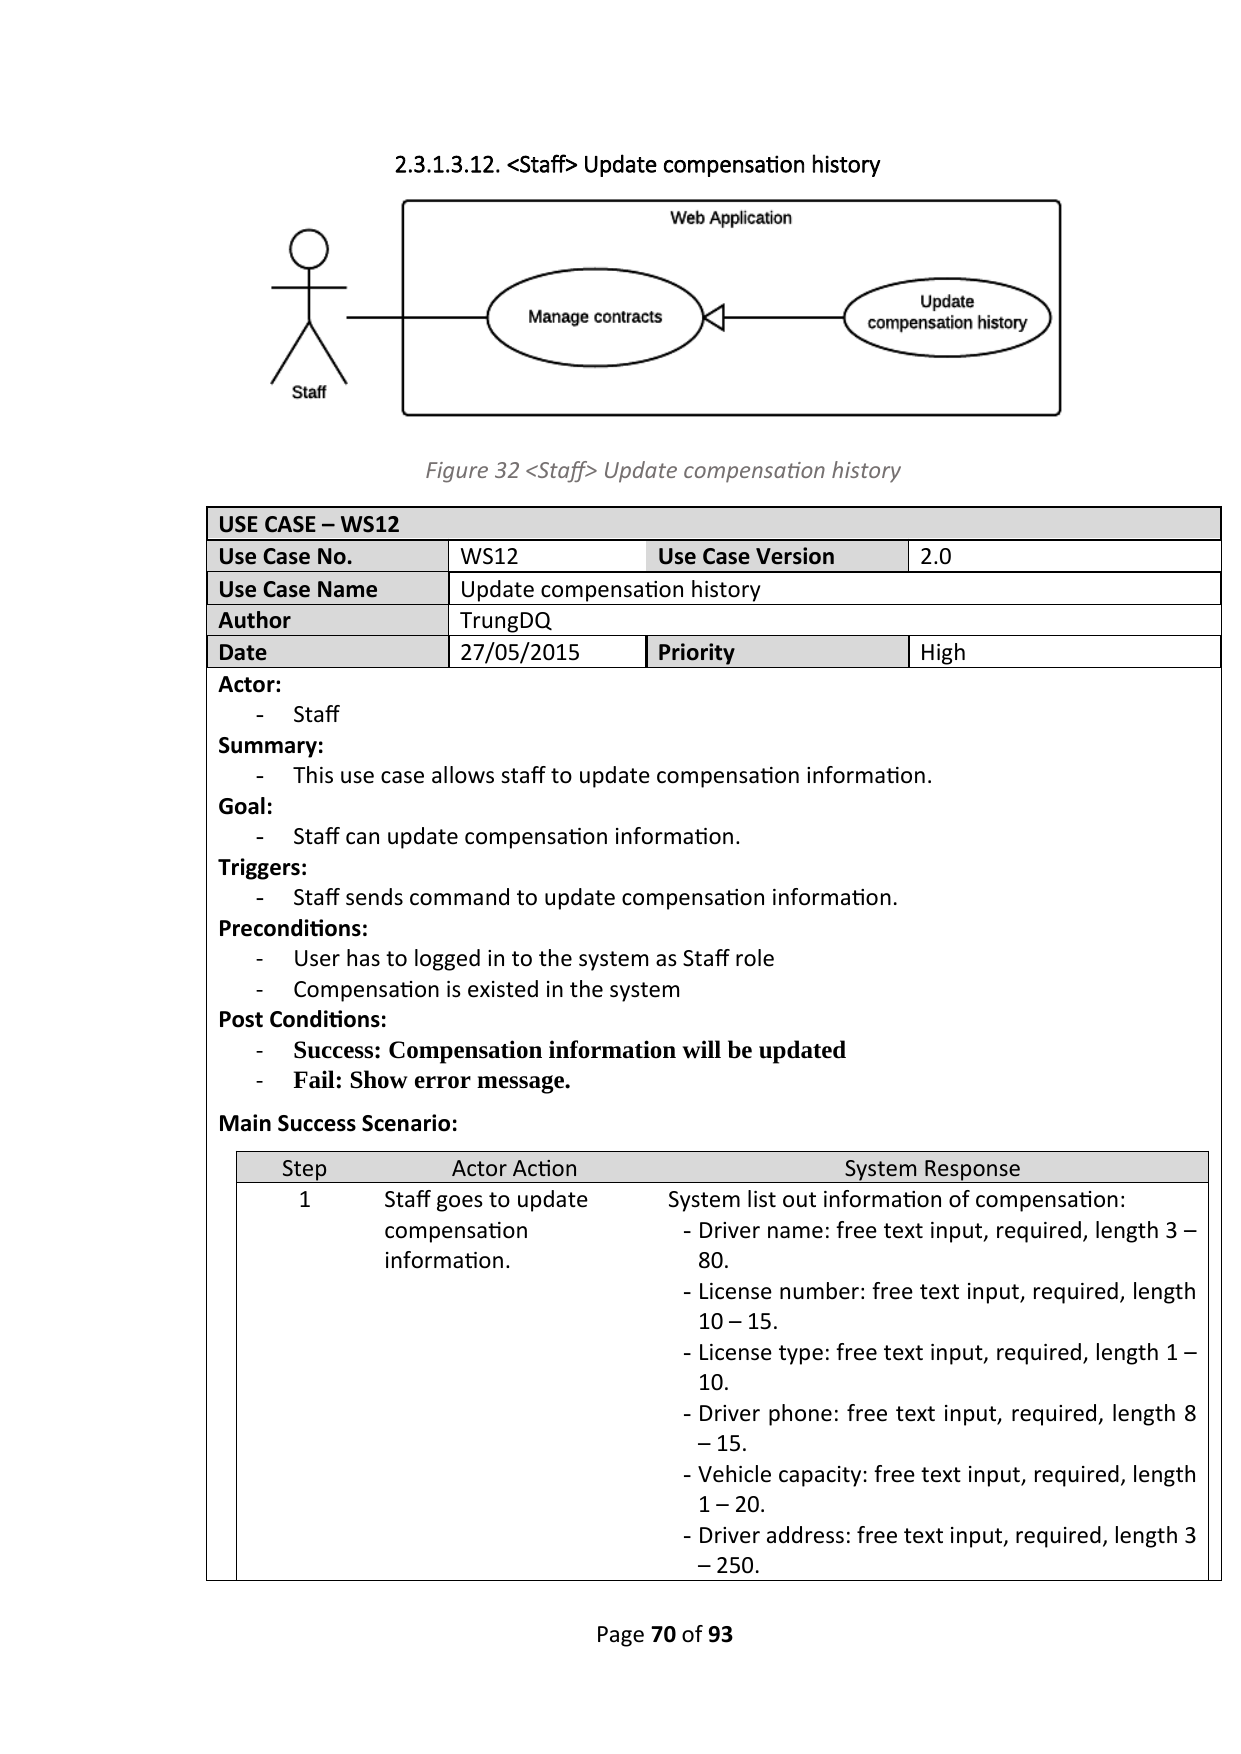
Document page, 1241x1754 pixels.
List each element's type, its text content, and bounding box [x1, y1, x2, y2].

table_cell Date [208, 636, 448, 667]
table_cell 27/05/2015 [450, 636, 645, 667]
table_cell High [910, 636, 1220, 667]
subtitle <Staff> Update compensation history [394, 148, 1122, 178]
picture [244, 180, 1084, 436]
table_header USE CASE – WS12 [208, 508, 1220, 538]
table_cell Update compensation history [450, 573, 1220, 604]
table_cell 2.0 [909, 541, 1221, 571]
table_cell Use Case Version [646, 541, 908, 571]
table_cell Use Case Name [208, 572, 448, 604]
table_cell Author [207, 605, 448, 635]
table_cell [207, 668, 1221, 1580]
table_cell WS12 [449, 541, 646, 571]
table_cell Priority [648, 636, 908, 667]
table_cell Use Case No. [207, 541, 448, 571]
table_cell TrungDQ [449, 605, 1221, 635]
